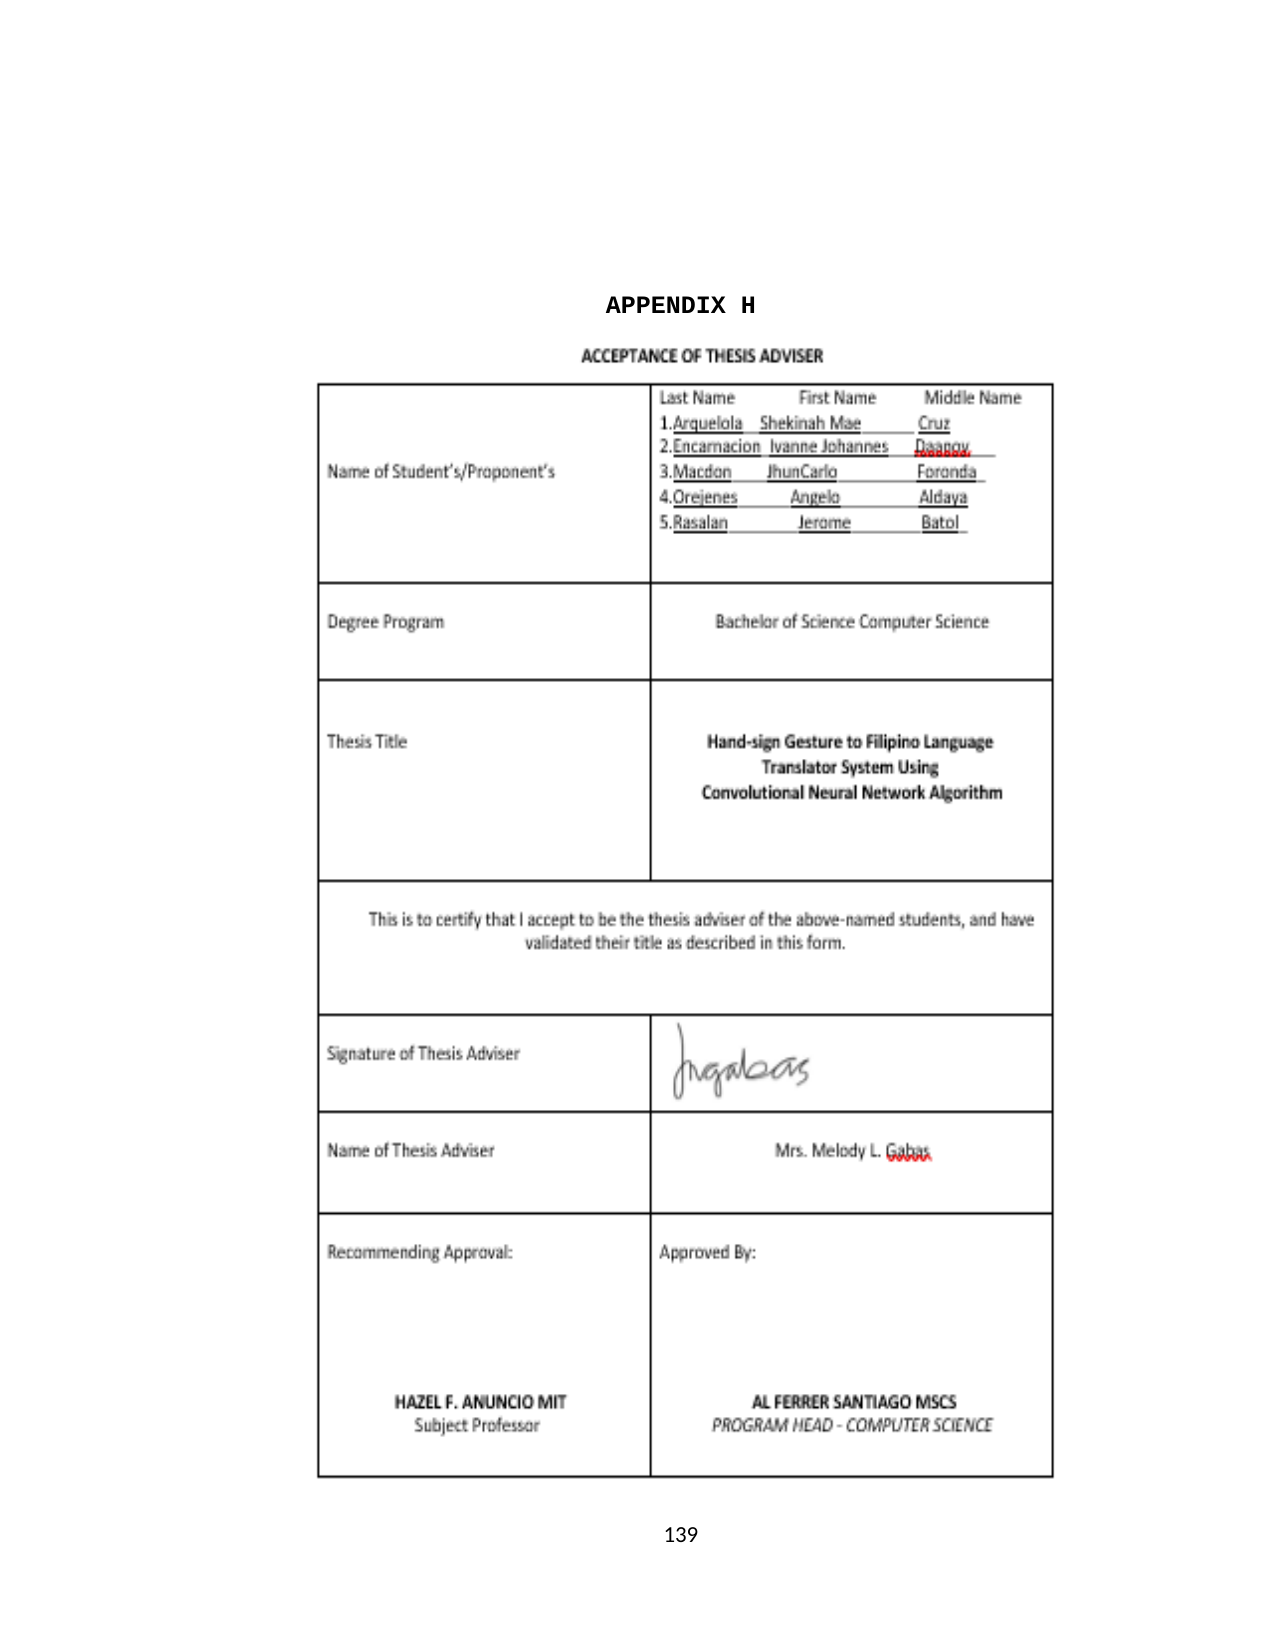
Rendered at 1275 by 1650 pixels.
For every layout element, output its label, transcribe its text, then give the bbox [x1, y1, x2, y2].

picture [278, 340, 1083, 1497]
text APPENDIX H [236, 293, 1125, 321]
